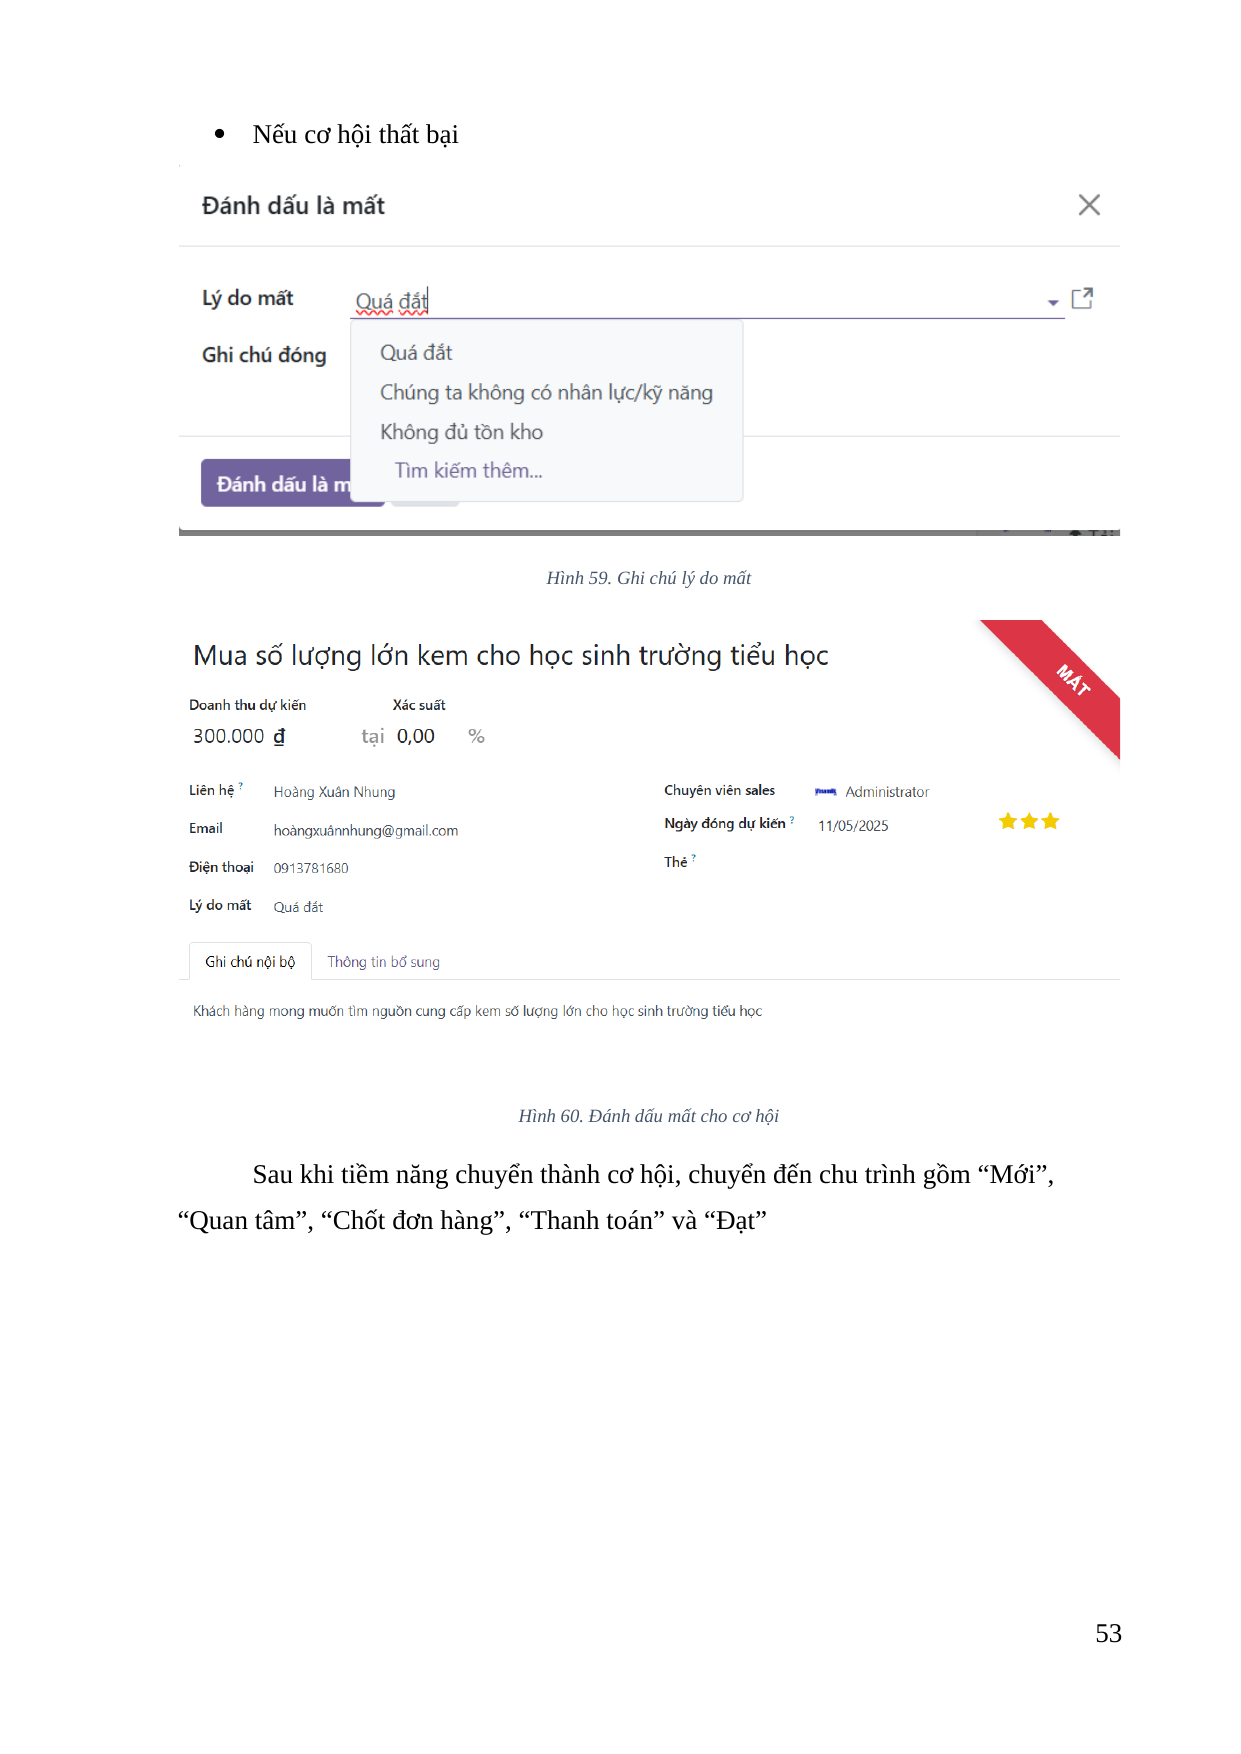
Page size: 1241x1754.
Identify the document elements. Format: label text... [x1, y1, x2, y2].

text Hình 59. Ghi chú lý do mất [177, 567, 1122, 589]
text Sau khi tiềm năng chuyển thành cơ hội, chuyển đến chu trình gồm “Mới”, “Quan tâm”, “Chốt đơn hàng”, “Thanh toán” và “Đạt” [177, 1158, 1122, 1236]
list Nếu cơ hội thất bại [215, 118, 1122, 149]
text Hình 60. Đánh dấu mất cho cơ hội [177, 1104, 1122, 1126]
picture [179, 165, 1121, 536]
picture [179, 620, 1121, 1073]
